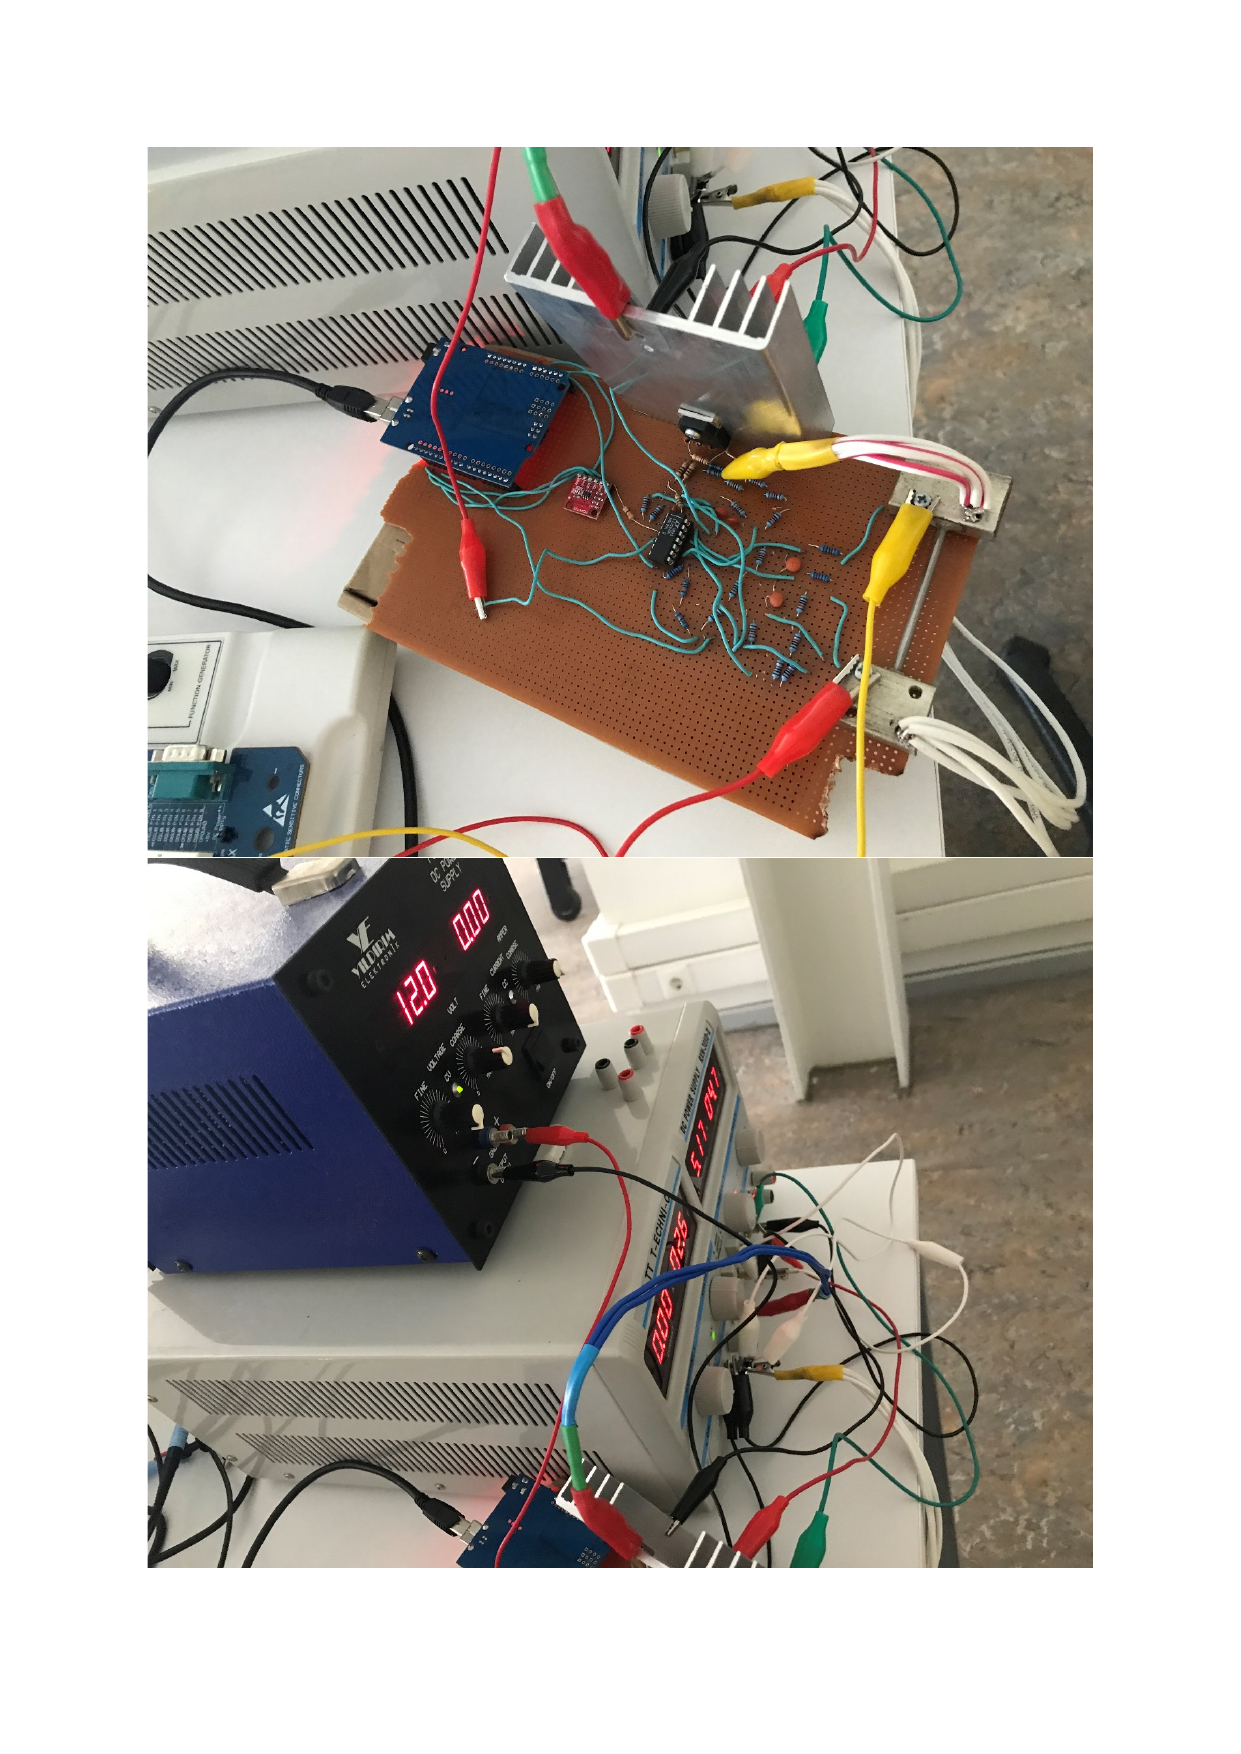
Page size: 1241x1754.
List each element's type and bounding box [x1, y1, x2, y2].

picture [147, 147, 1093, 857]
picture [147, 858, 1093, 1568]
